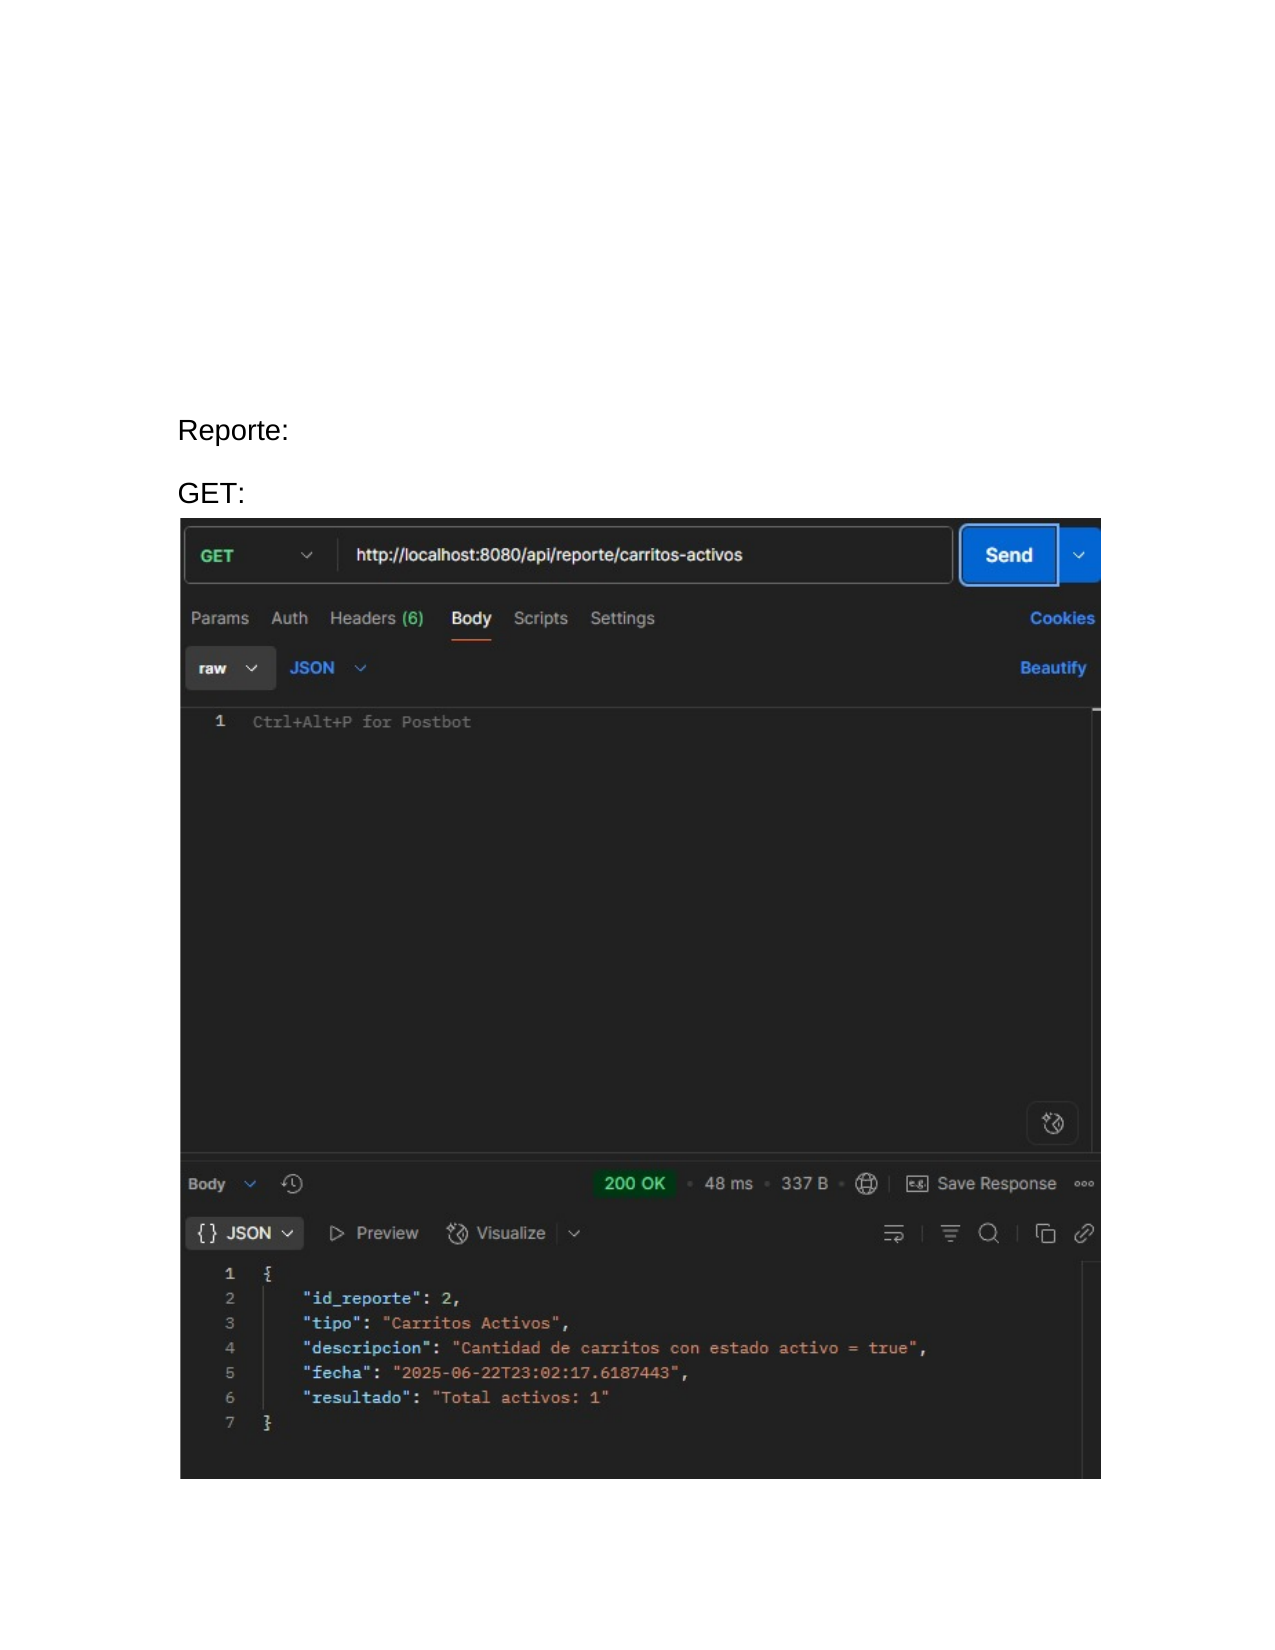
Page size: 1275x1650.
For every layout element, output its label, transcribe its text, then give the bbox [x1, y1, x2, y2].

text Reporte: [177, 413, 1098, 447]
text GET: [177, 477, 1098, 510]
picture [180, 518, 1101, 1479]
